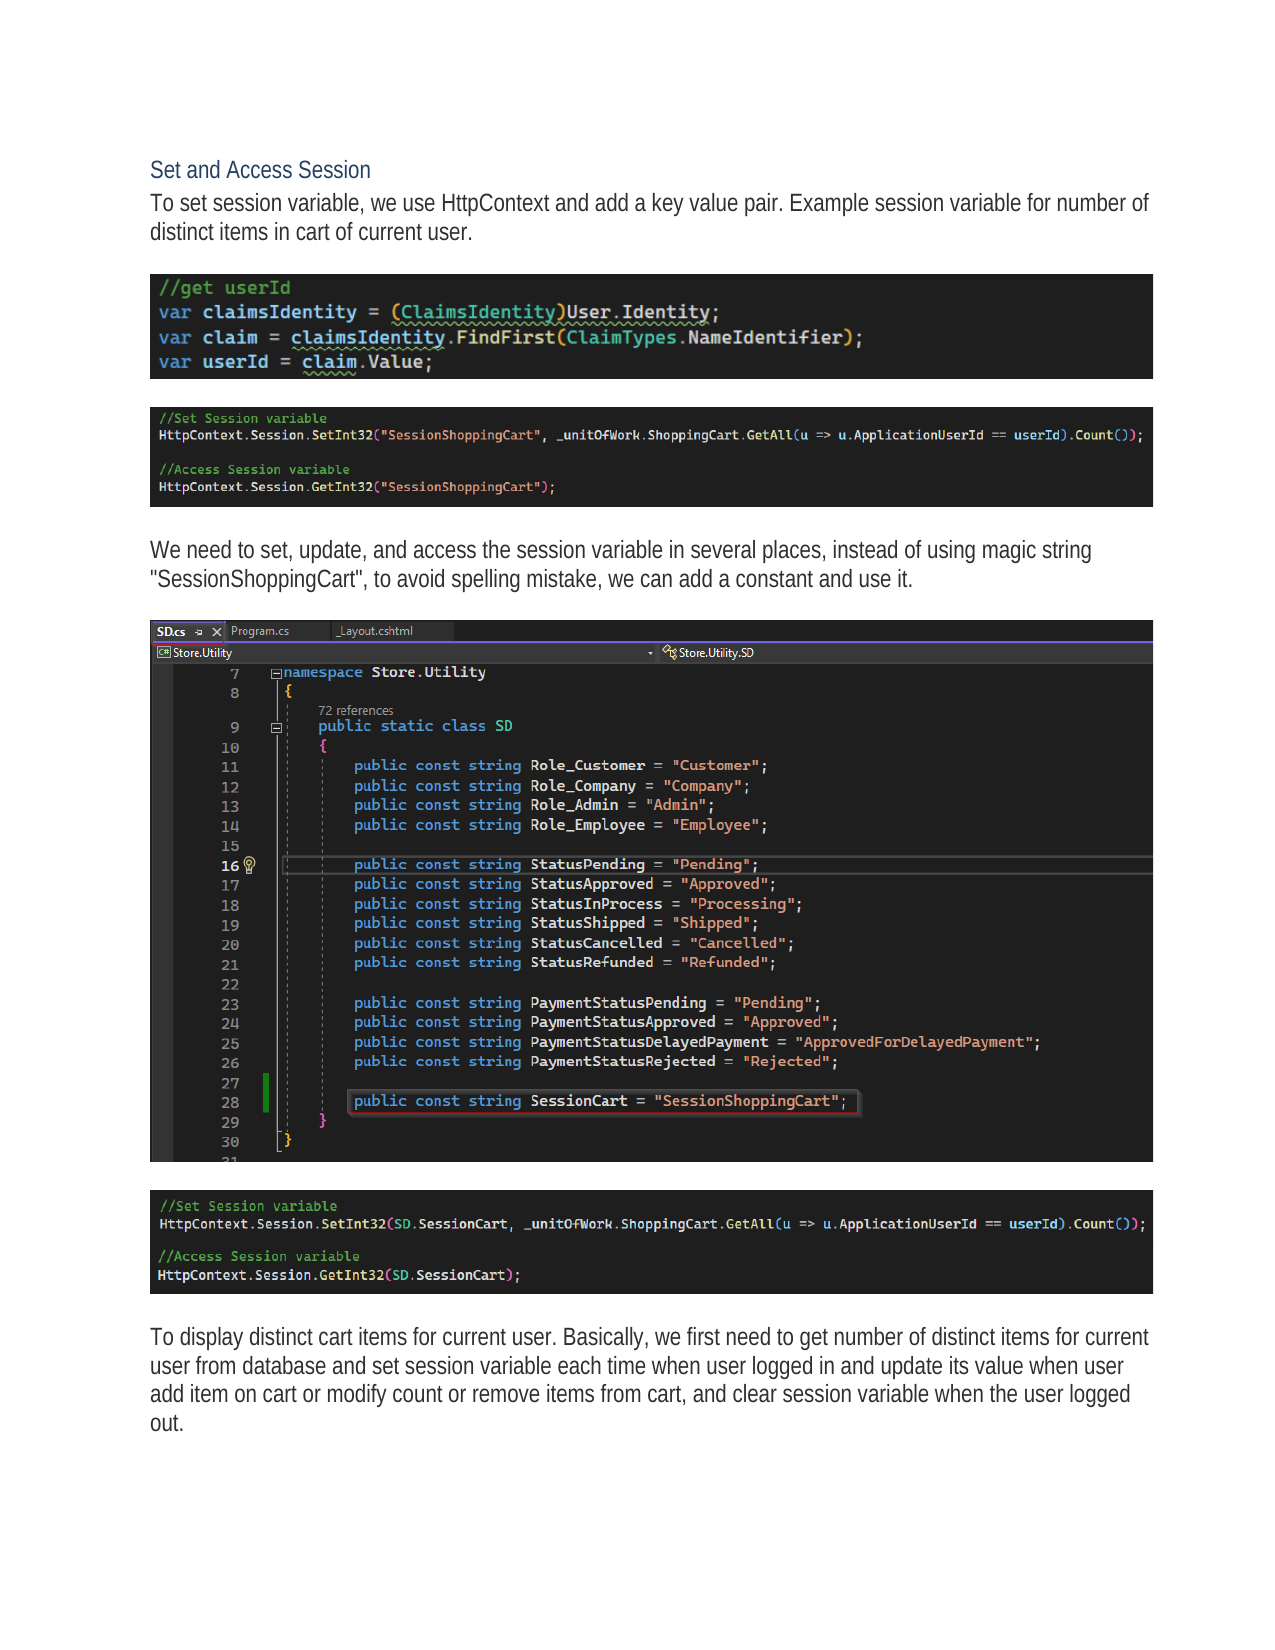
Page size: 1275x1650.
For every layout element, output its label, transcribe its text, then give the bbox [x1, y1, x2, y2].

subtitle Set and Access Session [150, 155, 1153, 184]
text We need to set, update, and access the session variable in several places, instead of using magic string "SessionShoppingCart", to avoid spelling mistake, we can add a constant and use it. [150, 535, 1153, 592]
picture [150, 274, 1154, 379]
picture [150, 620, 1154, 1162]
picture [150, 1190, 1154, 1294]
picture [150, 407, 1154, 507]
text To display distinct cart items for current user. Basically, we first need to get number of distinct items for current user from database and set session variable each time when user logged in and update its value when user add item on cart or modify count or remove items from cart, and clear session variable when the user logged out. [150, 1322, 1153, 1437]
text To set session variable, we use HttpContext and add a key value pair. Example session variable for number of distinct items in cart of current user. [150, 188, 1153, 245]
